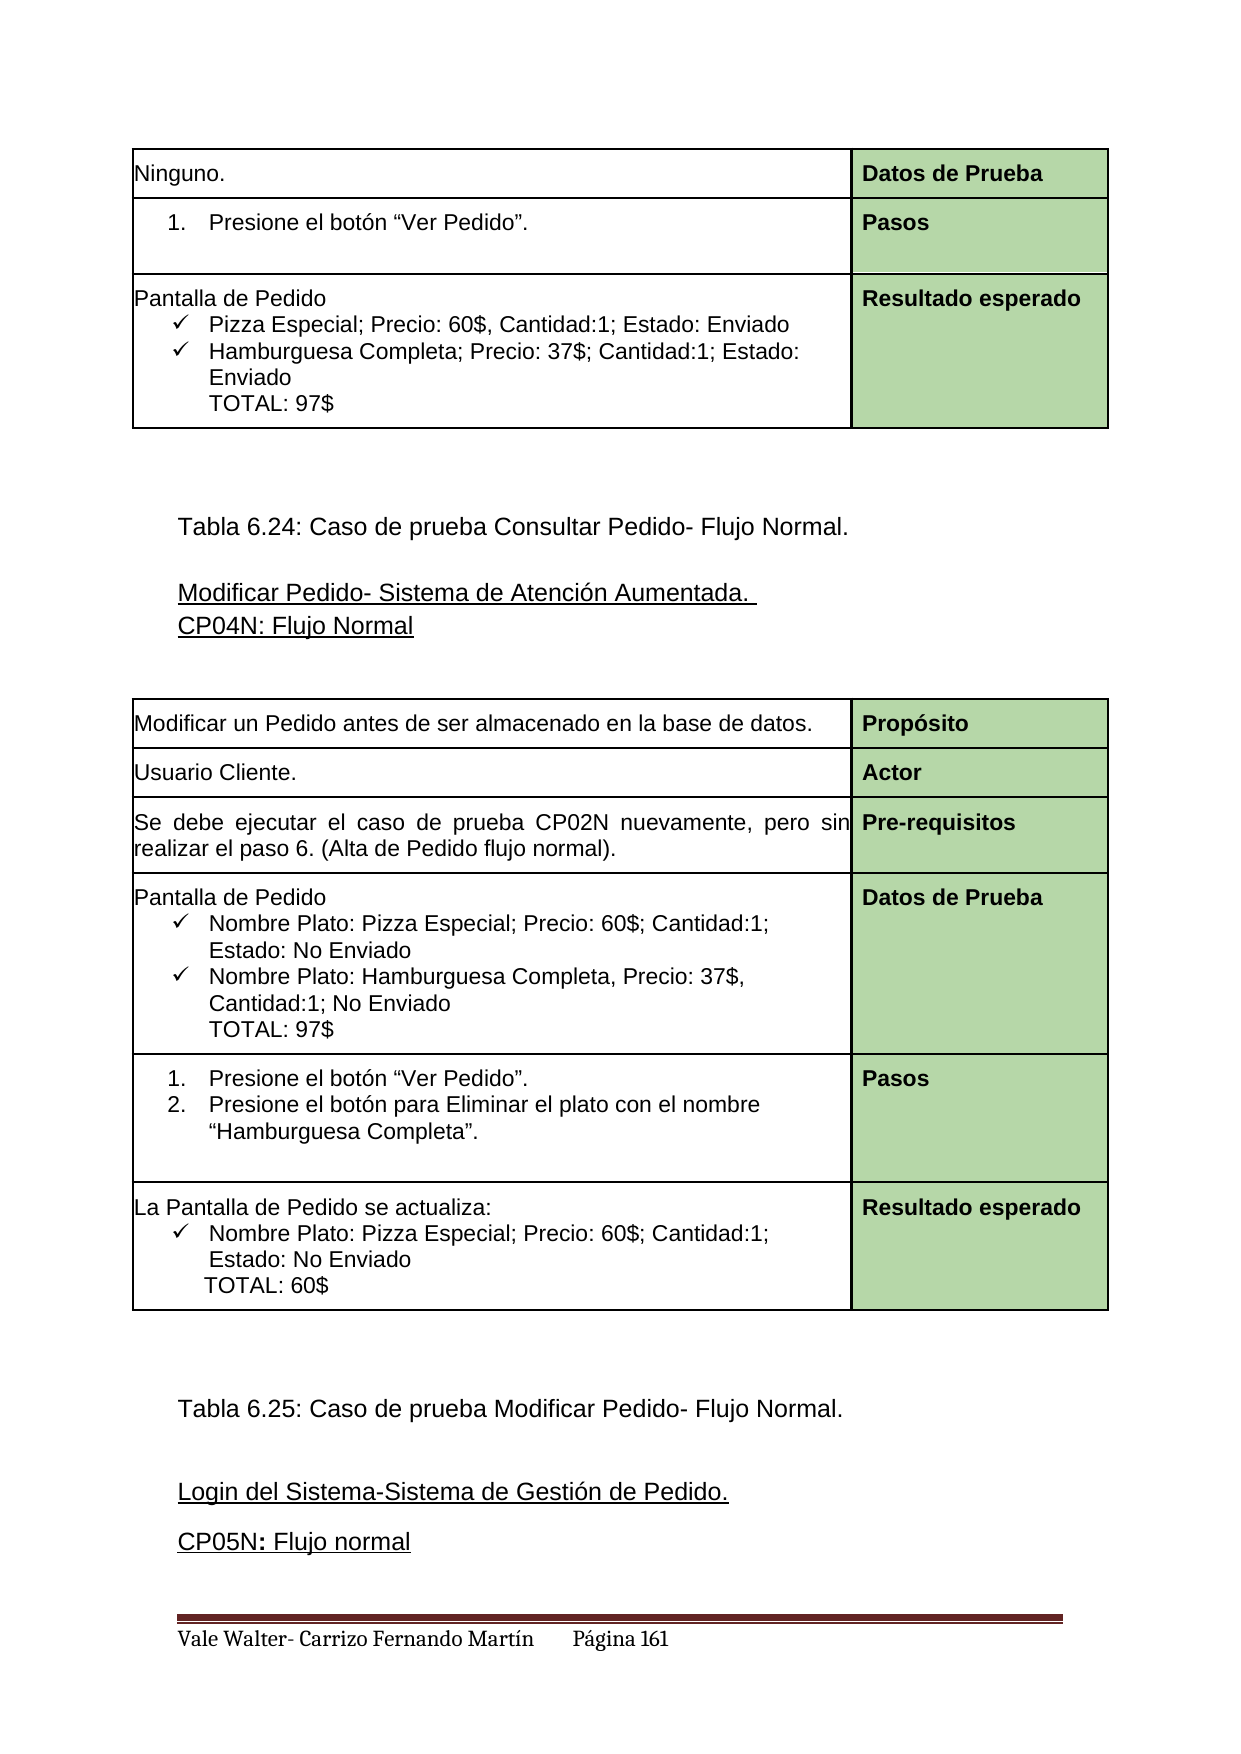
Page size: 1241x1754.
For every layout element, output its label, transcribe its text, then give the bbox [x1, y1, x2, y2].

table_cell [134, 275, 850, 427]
text Modificar Pedido- Sistema de Atención Aumentada. [177, 578, 1063, 607]
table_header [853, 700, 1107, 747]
text Login del Sistema-Sistema de Gestión de Pedido. [177, 1477, 1063, 1506]
text CP05N: Flujo normal [177, 1527, 1063, 1556]
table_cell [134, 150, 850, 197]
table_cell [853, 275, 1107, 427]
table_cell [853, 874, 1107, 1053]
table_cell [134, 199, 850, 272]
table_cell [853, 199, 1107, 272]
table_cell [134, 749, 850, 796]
text CP04N: Flujo Normal [177, 611, 1063, 640]
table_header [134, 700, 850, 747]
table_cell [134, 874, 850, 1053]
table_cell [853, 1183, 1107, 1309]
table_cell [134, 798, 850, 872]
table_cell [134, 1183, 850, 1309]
text Tabla 6.25: Caso de prueba Modificar Pedido- Flujo Normal. [177, 1394, 1063, 1423]
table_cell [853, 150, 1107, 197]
text Tabla 6.24: Caso de prueba Consultar Pedido- Flujo Normal. [177, 512, 1063, 541]
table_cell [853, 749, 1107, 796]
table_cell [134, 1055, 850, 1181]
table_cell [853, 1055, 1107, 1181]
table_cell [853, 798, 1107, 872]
